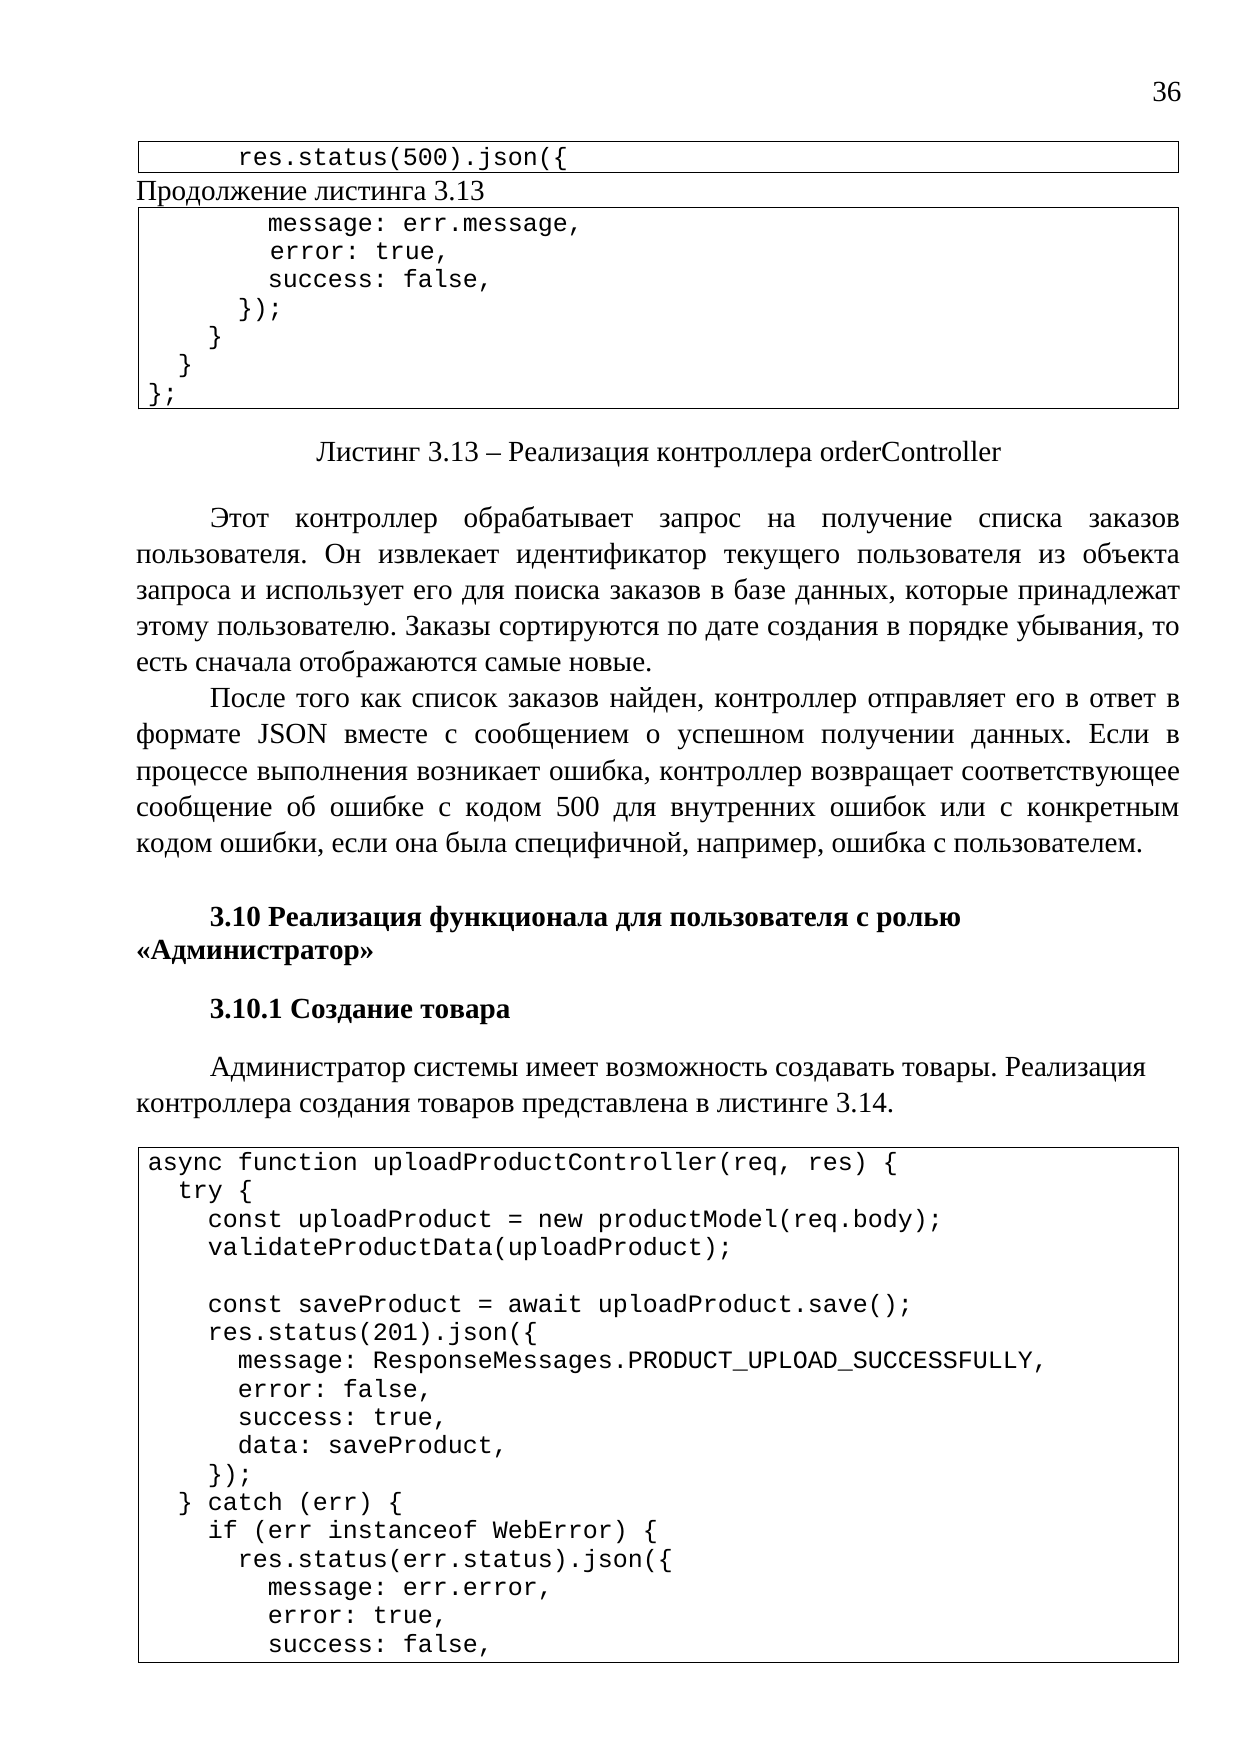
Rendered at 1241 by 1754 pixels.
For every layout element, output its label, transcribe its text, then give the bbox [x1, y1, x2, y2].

text message: err.error, [139, 1572, 1178, 1600]
text Этот контроллер обрабатывает запрос на получение списка заказов пользователя. Он извлекает идентификатор текущего пользователя из объекта запроса и использует его для поиска заказов в базе данных, которые принадлежат этому пользователю. Заказы сортируются по дате создания в порядке убывания, то есть сначала отображаются самые новые. [136, 500, 1181, 678]
text error: true, [139, 235, 1178, 264]
text Листинг 3.13 – Реализация контроллера orderController [136, 434, 1181, 468]
text }; [139, 377, 1178, 408]
text } catch (err) { [139, 1487, 1178, 1515]
text error: true, [139, 1600, 1178, 1628]
text res.status(err.status).json({ [139, 1543, 1178, 1572]
text res.status(201).json({ [139, 1317, 1178, 1345]
text validateProductData(uploadProduct); [139, 1232, 1178, 1263]
text const saveProduct = await uploadProduct.save(); [139, 1288, 1178, 1317]
subtitle 3.10.1 Создание товара [136, 991, 1181, 1024]
text }); [139, 1458, 1178, 1487]
text }); [139, 292, 1178, 320]
text success: false, [139, 264, 1178, 292]
text data: saveProduct, [139, 1430, 1178, 1458]
text async function uploadProductController(req, res) { [139, 1148, 1178, 1175]
text message: ResponseMessages.PRODUCT_UPLOAD_SUCCESSFULLY, [139, 1345, 1178, 1373]
text Продолжение листинга 3.13 [136, 173, 1181, 207]
text const uploadProduct = new productModel(req.body); [139, 1203, 1178, 1232]
text res.status(500).json({ [139, 142, 1178, 172]
text } [139, 349, 1178, 377]
text try { [139, 1175, 1178, 1203]
text } [139, 320, 1178, 349]
text После того как список заказов найден, контроллер отправляет его в ответ в формате JSON вместе с сообщением о успешном получении данных. Если в процессе выполнения возникает ошибка, контроллер возвращает соответствующее сообщение об ошибке с кодом 500 для внутренних ошибок или с конкретным кодом ошибки, если она была специфичной, например, ошибка с пользователем. [136, 681, 1181, 859]
text error: false, [139, 1373, 1178, 1402]
text if (err instanceof WebError) { [139, 1515, 1178, 1543]
text success: true, [139, 1402, 1178, 1430]
text success: false, [139, 1628, 1178, 1662]
text Администратор системы имеет возможность создавать товары. Реализация контроллера создания товаров представлена в листинге 3.14. [136, 1049, 1181, 1119]
text message: err.message, [139, 208, 1178, 235]
subtitle 3.10 Реализация функционала для пользователя с ролью «Администратор» [136, 899, 1181, 966]
